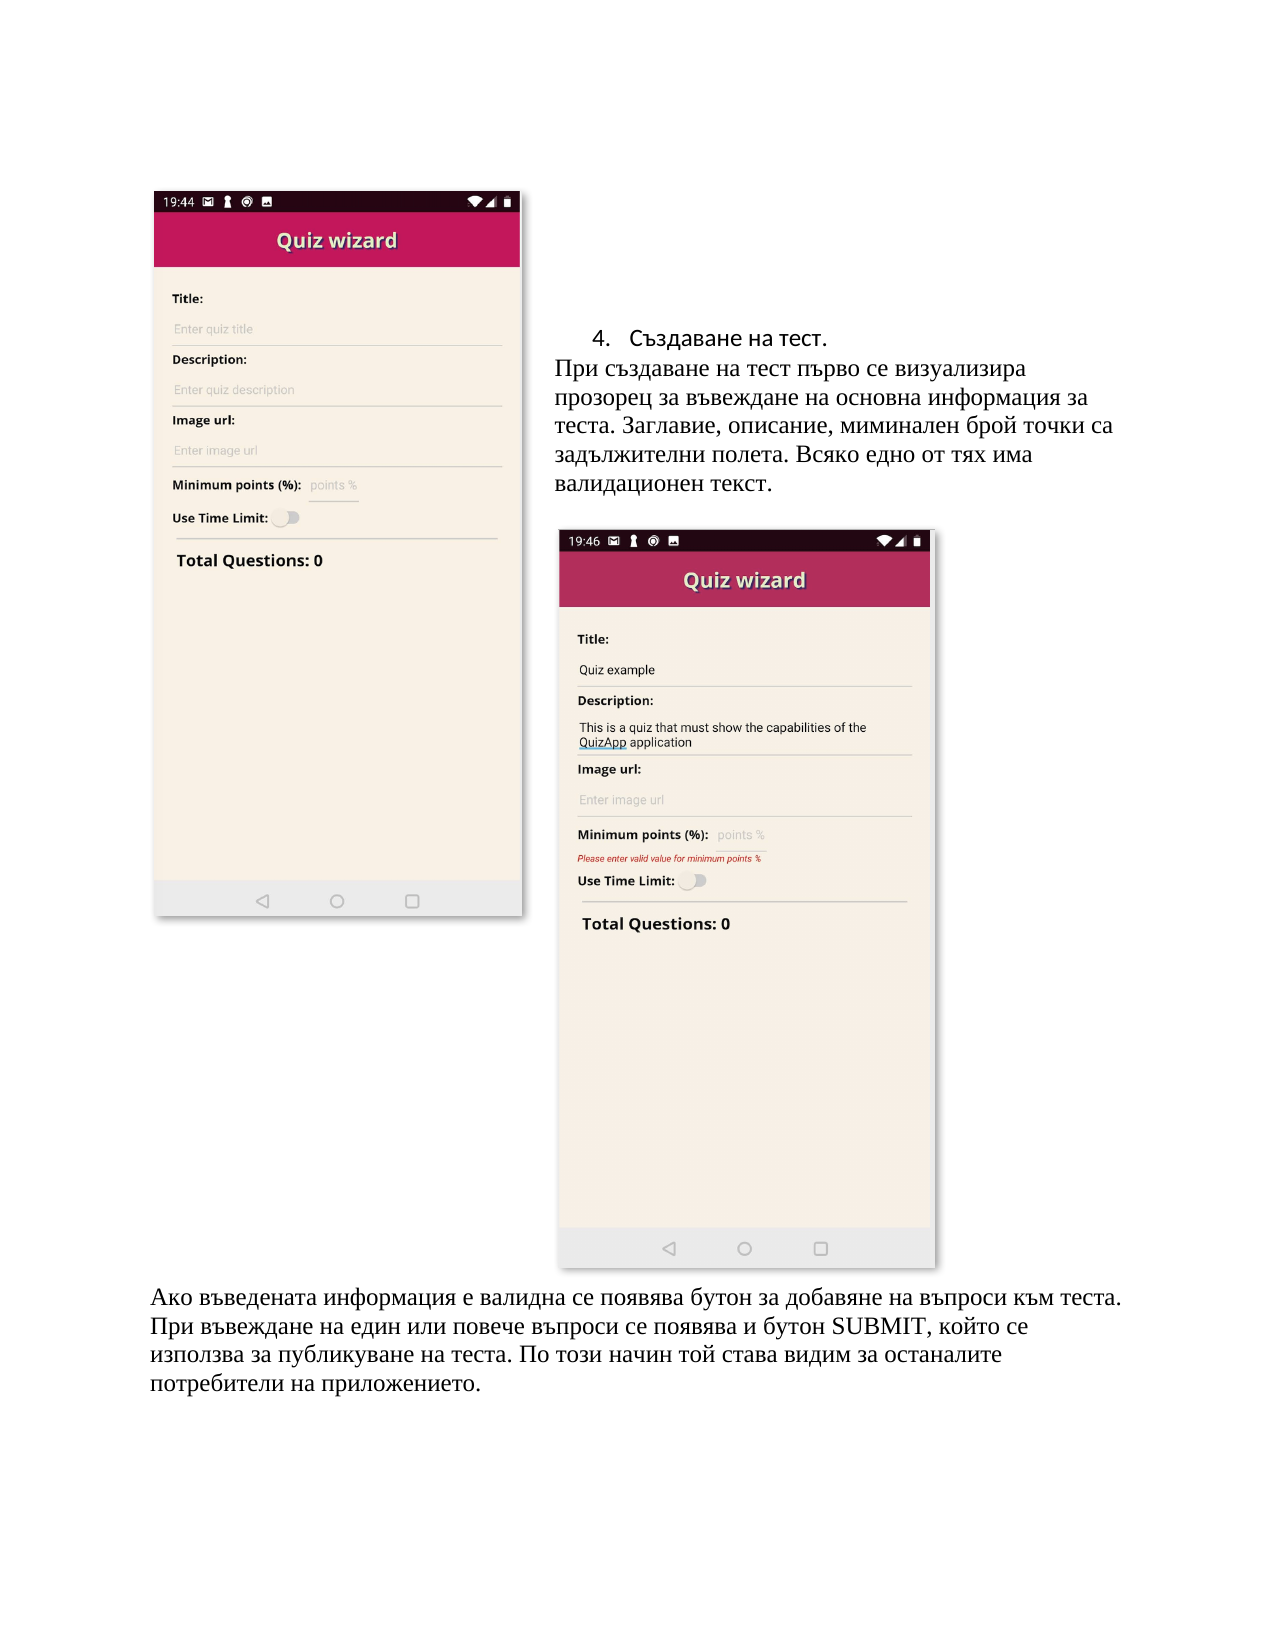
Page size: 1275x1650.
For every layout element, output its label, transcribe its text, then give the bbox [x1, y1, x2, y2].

picture [558, 529, 935, 1268]
text Ако въведената информация е валидна се появява бутон за добавяне на въпроси към теста. При въвеждане на един или повече въпроси се появява и бутон SUBMIT, който се използва за публикуване на теста. По този начин той става видим за останалите потребители на приложението. [150, 1282, 1125, 1397]
text При създаване на тест първо се визуализира прозорец за въвеждане на основна информация за теста. Заглавие, описание, миминален брой точки са задължителни полета. Всяко едно от тях има валидационен текст. [531, 353, 1125, 497]
picture [154, 191, 522, 916]
list Създаване на тест. [531, 322, 1125, 353]
